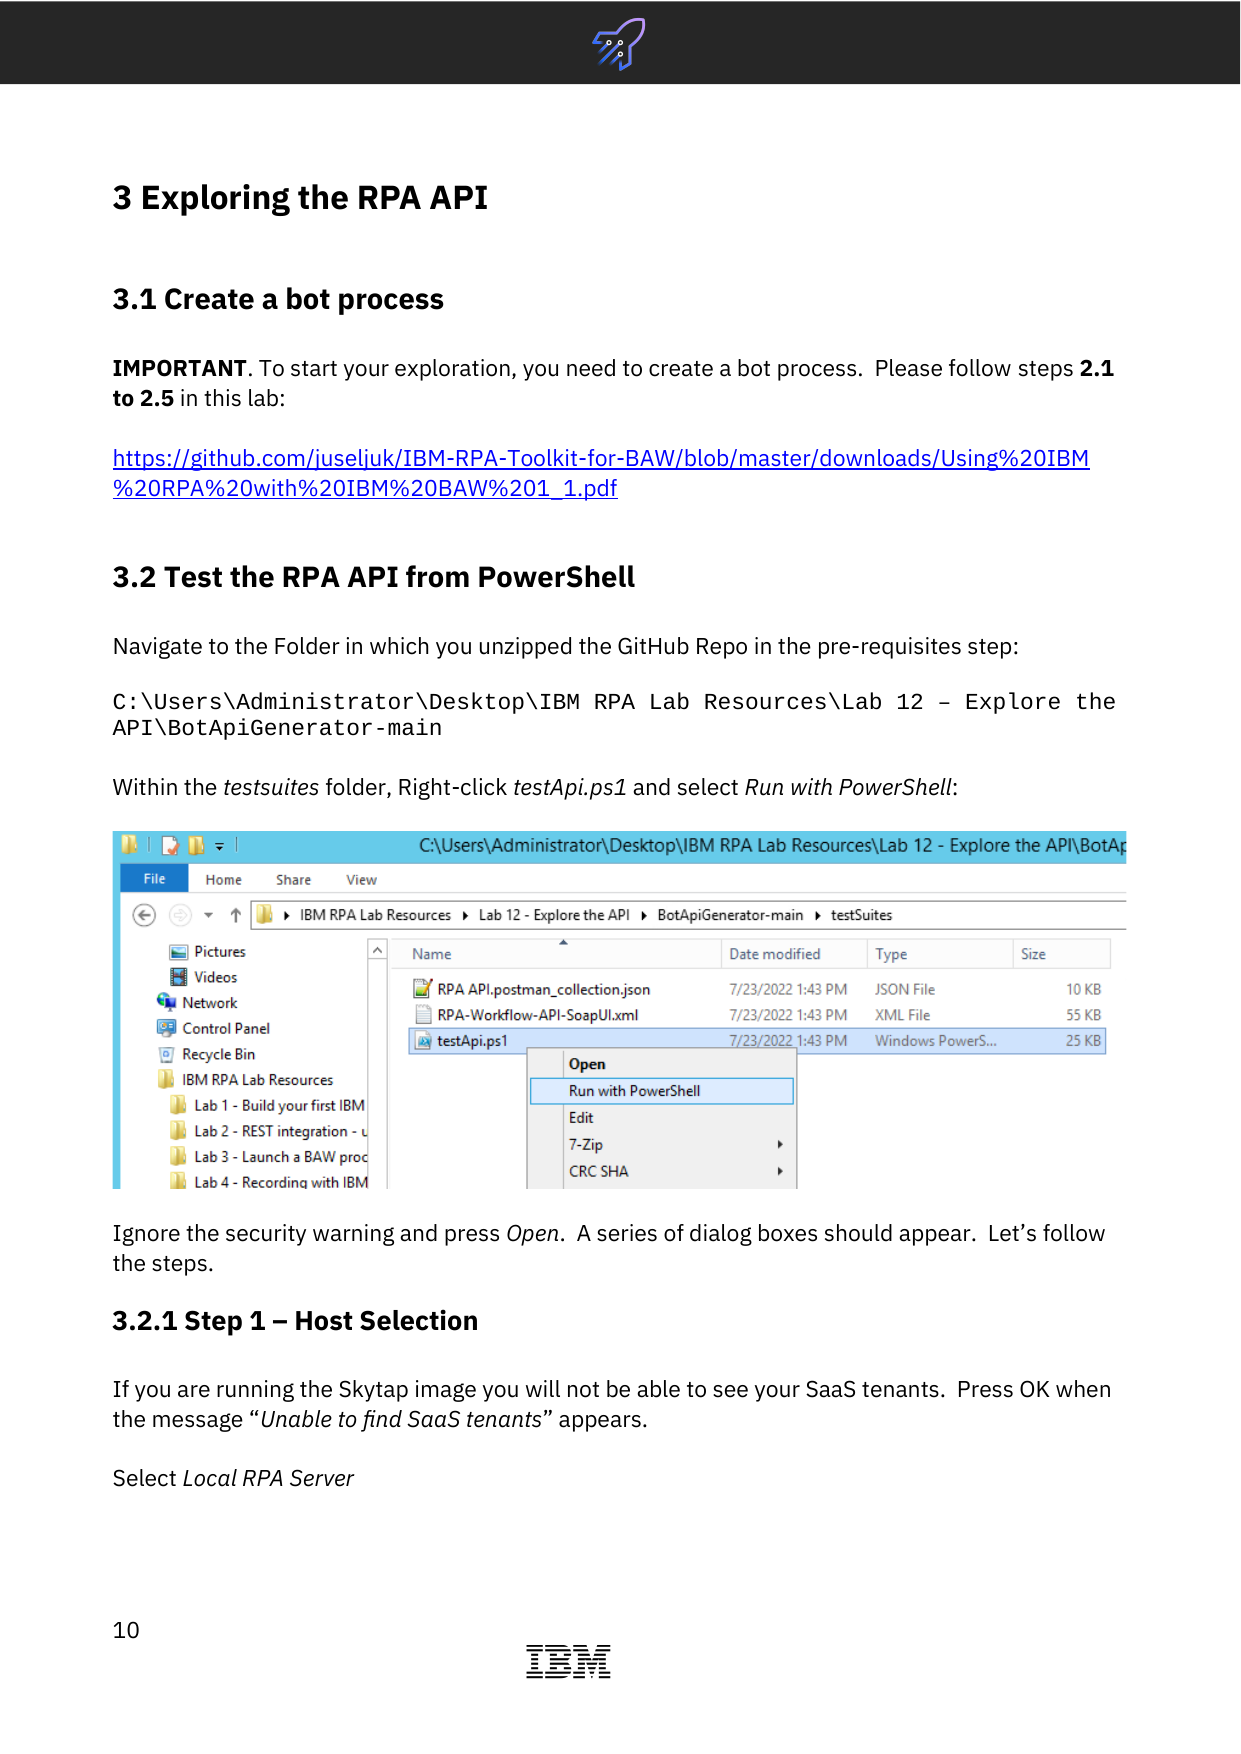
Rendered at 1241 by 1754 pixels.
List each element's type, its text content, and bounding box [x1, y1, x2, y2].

text C:\Users\Administrator\Desktop\IBM RPA Lab Resources\Lab 12 – Explore the API\BotApiGenerator-main [112, 691, 1128, 742]
text Navigate to the Folder in which you unzipped the GitHub Repo in the pre-requisites step: [112, 631, 1128, 661]
subtitle Create a bot process [112, 279, 1128, 317]
picture [112, 831, 1127, 1189]
text Ignore the security warning and press Open. A series of dialog boxes should appear. Let’s follow the steps. [112, 1218, 1128, 1277]
text https://github.com/juseljuk/IBM-RPA-Toolkit-for-BAW/blob/master/downloads/Using%20IBM%20RPA%20with%20IBM%20BAW%201_1.pdf [112, 443, 1128, 502]
subtitle Step 1 – Host Selection [112, 1302, 1128, 1338]
text If you are running the Skytap image you will not be able to see your SaaS tenants. Press OK when the message “Unable to find SaaS tenants” appears. [112, 1374, 1128, 1433]
picture [588, 14, 649, 75]
text Within the testsuites folder, Right-click testApi.ps1 and select Run with PowerShell: [112, 772, 1128, 802]
text Select Local RPA Server [112, 1463, 1128, 1493]
subtitle Exploring the RPA API [112, 175, 1128, 218]
text IMPORTANT. To start your exploration, you need to create a bot process. Please follow steps 2.1 to 2.5 in this lab: [112, 353, 1128, 413]
picture [526, 1645, 611, 1679]
subtitle Test the RPA API from PowerShell [112, 557, 1128, 595]
